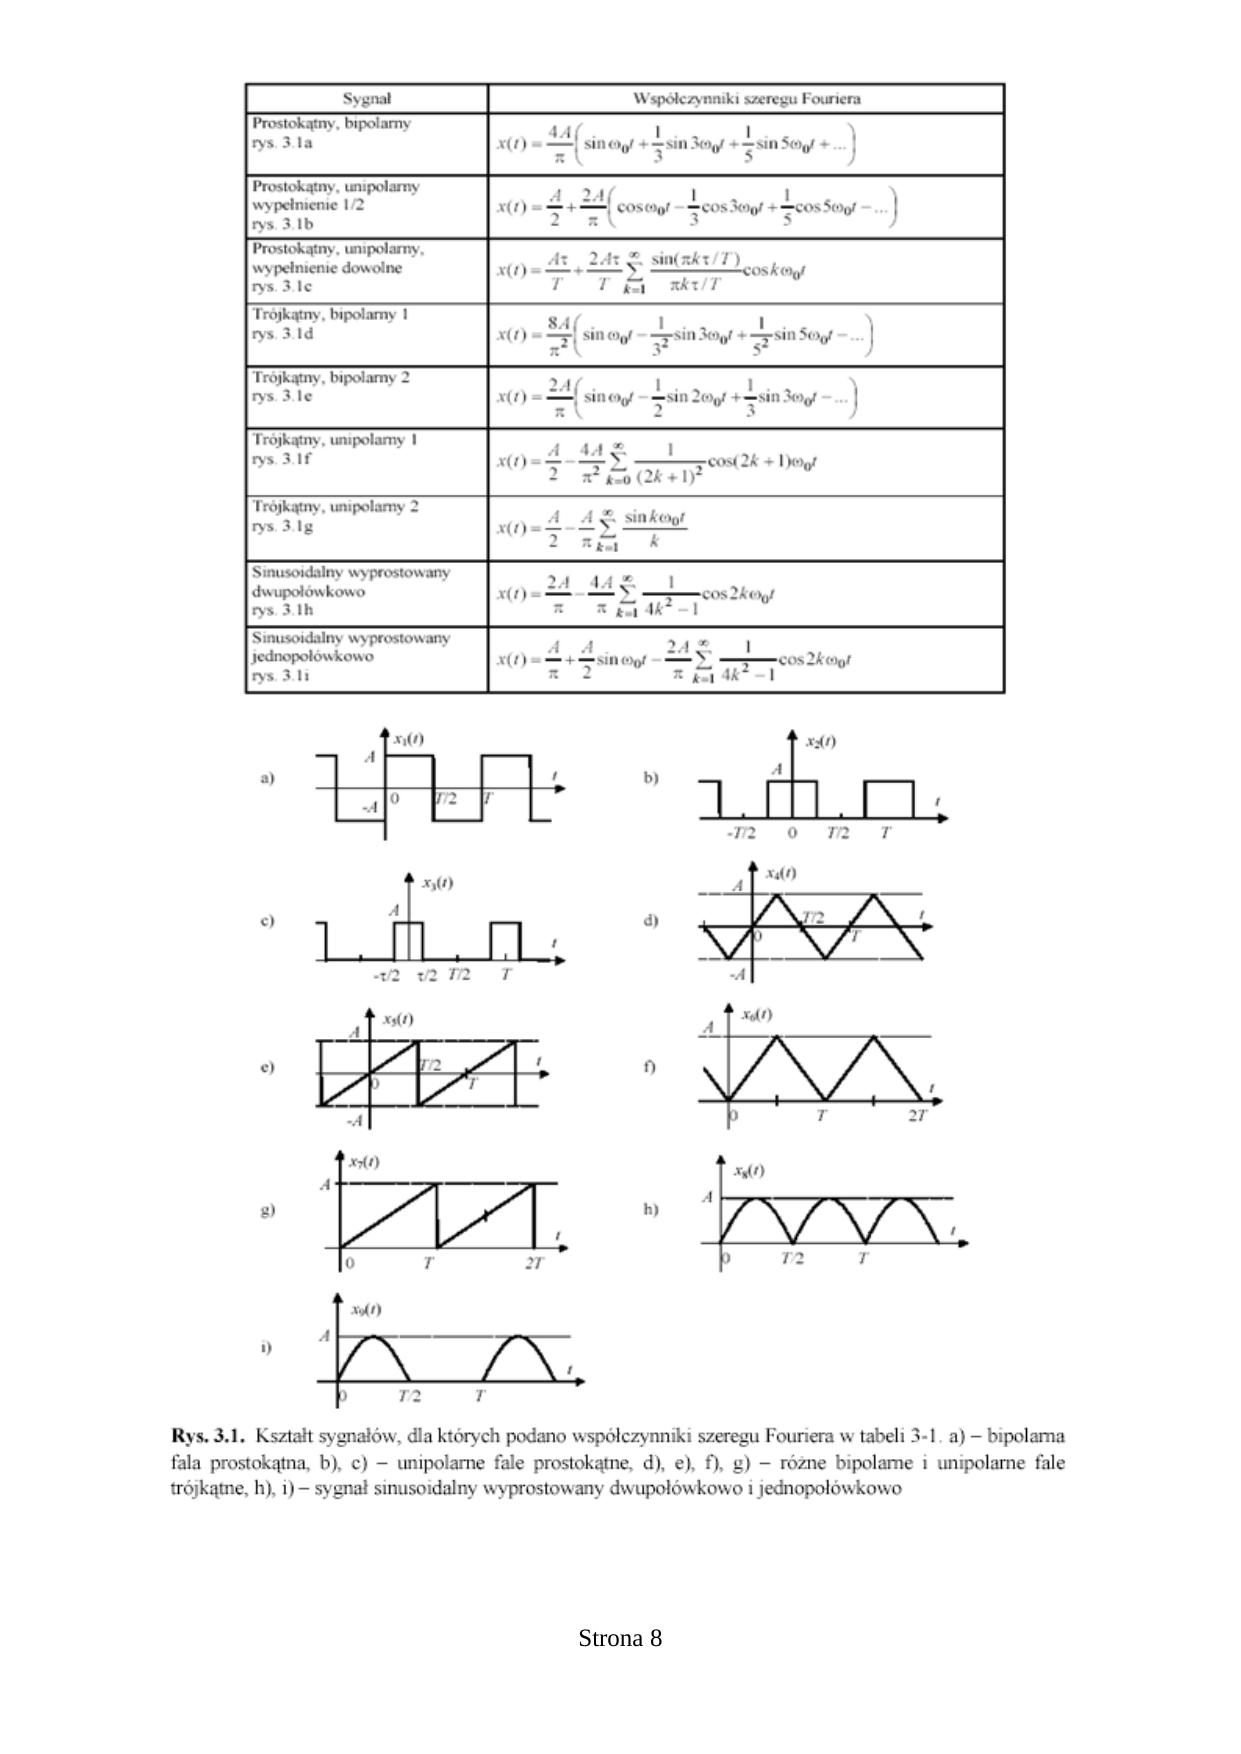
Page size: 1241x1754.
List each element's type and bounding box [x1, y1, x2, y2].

picture [230, 75, 1017, 707]
picture [242, 711, 998, 1412]
picture [153, 1414, 1087, 1515]
